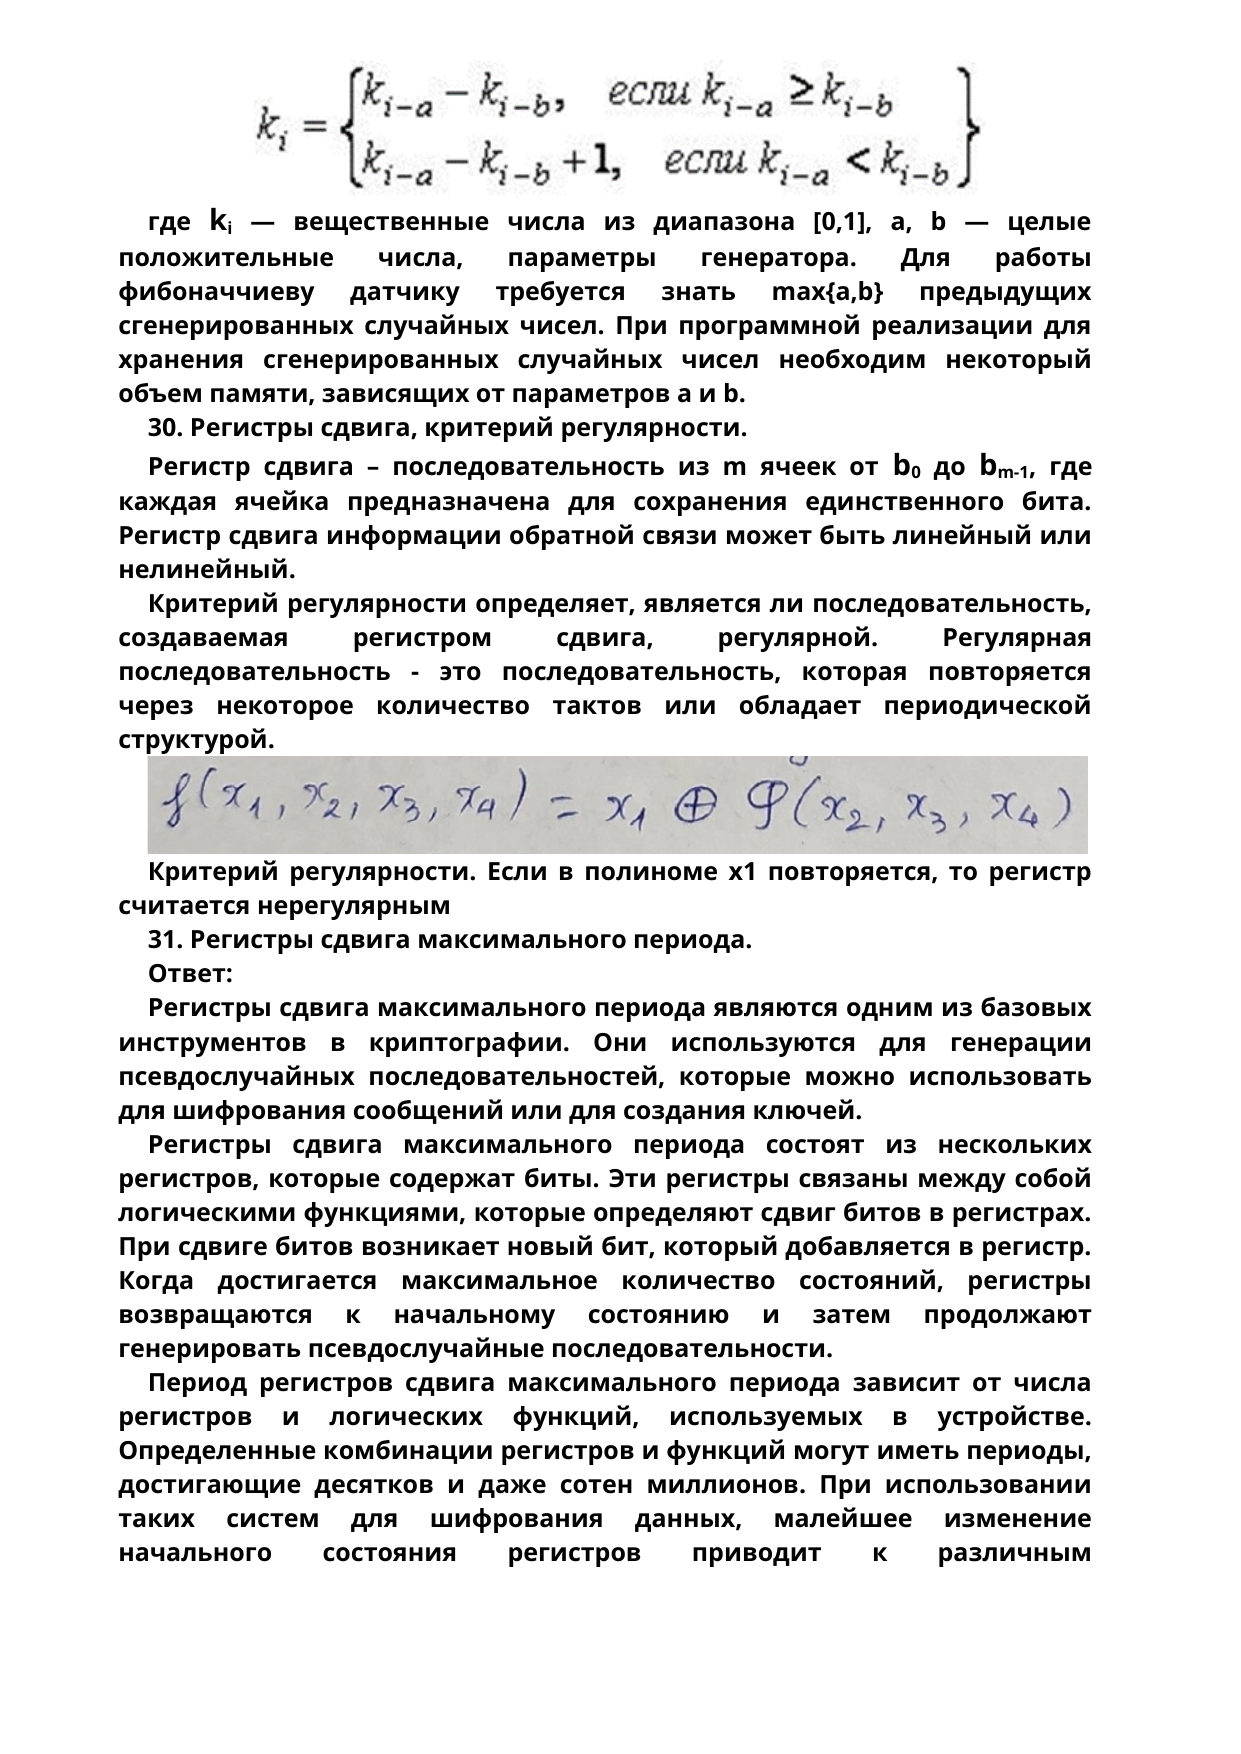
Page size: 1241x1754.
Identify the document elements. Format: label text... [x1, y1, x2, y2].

subtitle 30. Регистры сдвига, критерий регулярности. [118, 410, 1092, 444]
text где ki — вещественные числа из диапазона [0,1], a, b — целые положительные числа, параметры генератора. Для работы фибоначчиеву датчику требуется знать max{a,b} предыдущих сгенерированных случайных чисел. При программной реализации для хранения сгенерированных случайных чисел необходим некоторый объем памяти, зависящих от параметров a и b. [118, 200, 1092, 410]
text Критерий регулярности. Если в полиноме х1 повторяется, то регистр считается нерегулярным [118, 854, 1092, 922]
text Регистры сдвига максимального периода состоят из нескольких регистров, которые содержат биты. Эти регистры связаны между собой логическими функциями, которые определяют сдвиг битов в регистрах. При сдвиге битов возникает новый бит, который добавляется в регистр. Когда достигается максимальное количество состояний, регистры возвращаются к начальному состоянию и затем продолжают генерировать псевдослучайные последовательности. [118, 1126, 1092, 1365]
text Критерий регулярности определяет, является ли последовательность, создаваемая регистром сдвига, регулярной. Регулярная последовательность - это последовательность, которая повторяется через некоторое количество тактов или обладает периодической структурой. [118, 586, 1092, 756]
text Регистр сдвига – последовательность из m ячеек от b0 до bm-1, где каждая ячейка предназначена для сохранения единственного бита. Регистр сдвига информации обратной связи может быть линейный или нелинейный. [118, 444, 1092, 586]
subtitle 31. Регистры сдвига максимального периода. [118, 922, 1092, 956]
text Регистры сдвига максимального периода являются одним из базовых инструментов в криптографии. Они используются для генерации псевдослучайных последовательностей, которые можно использовать для шифрования сообщений или для создания ключей. [118, 990, 1092, 1126]
picture [147, 756, 1088, 854]
picture [253, 59, 987, 200]
text Ответ: [118, 956, 1092, 990]
